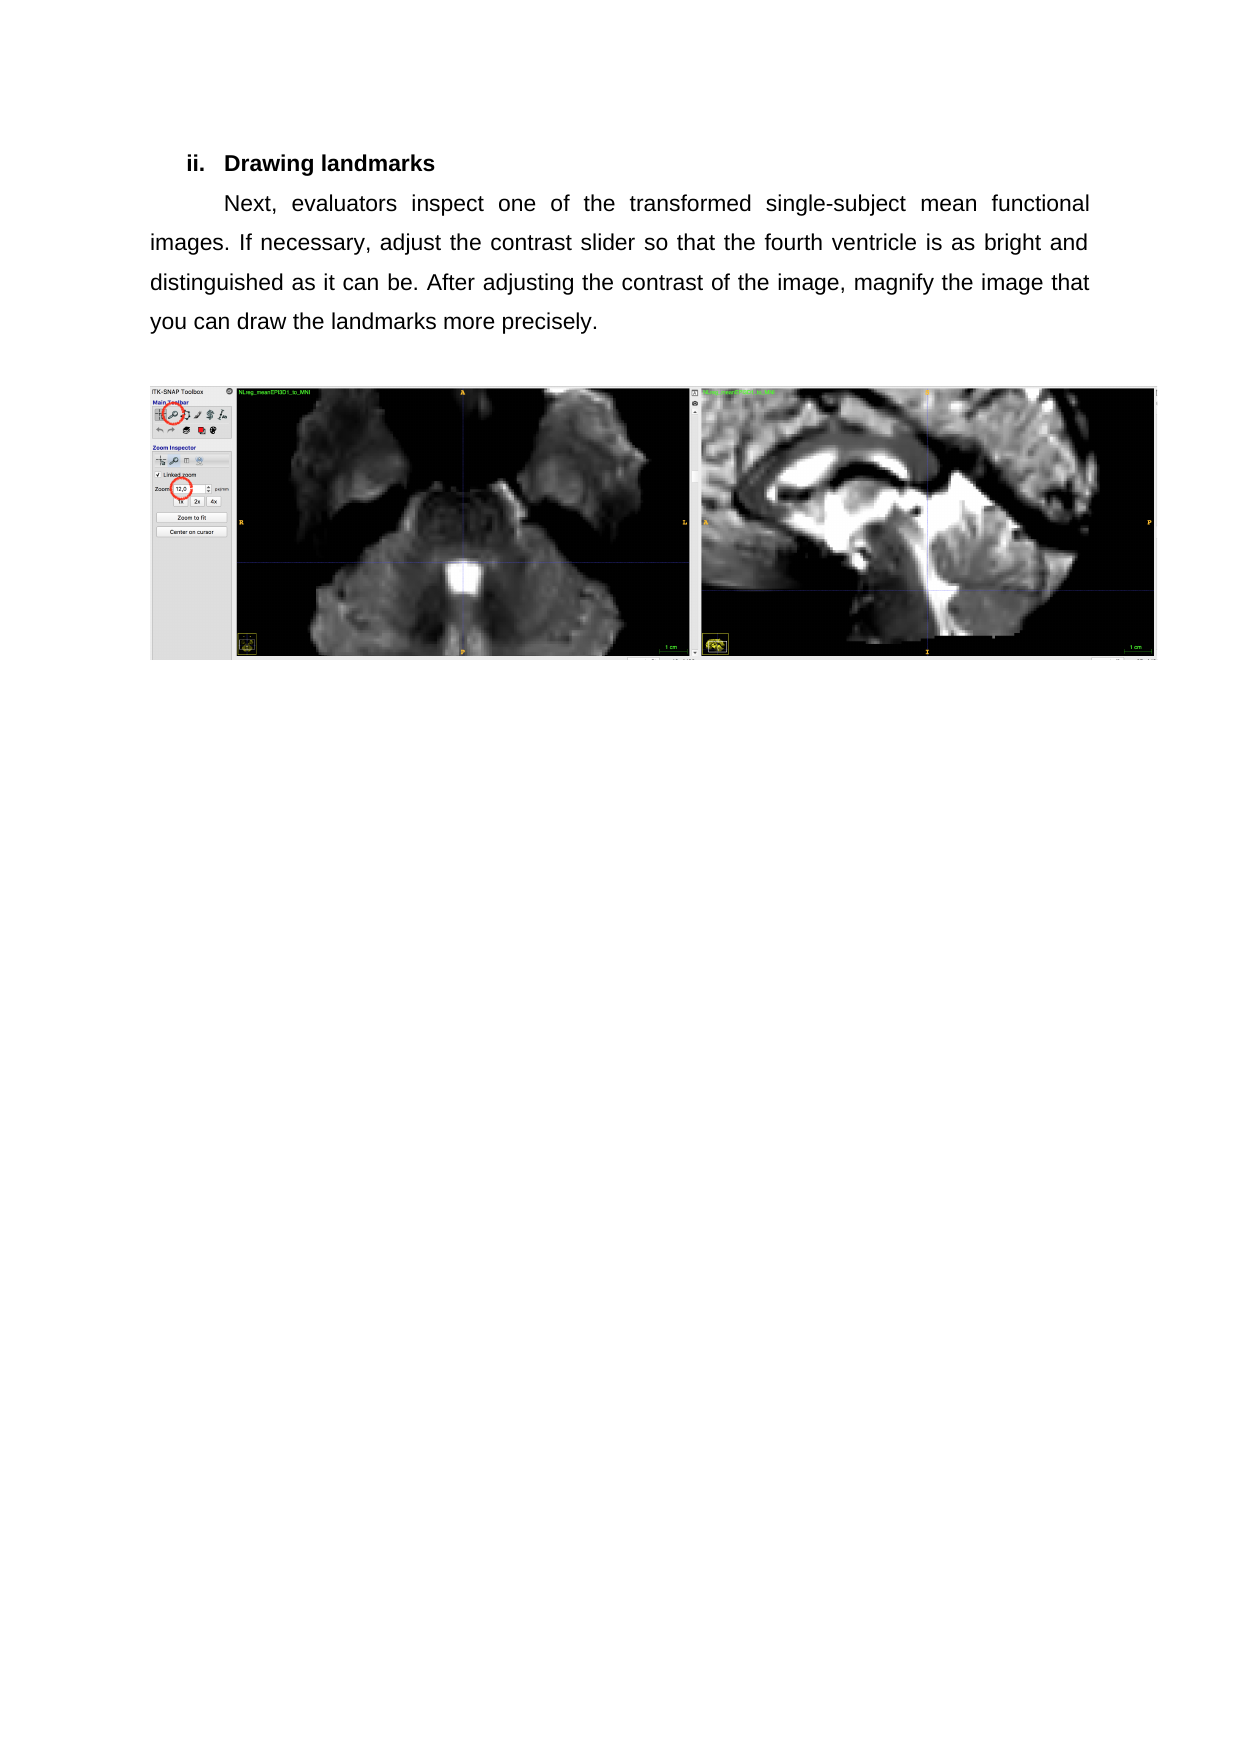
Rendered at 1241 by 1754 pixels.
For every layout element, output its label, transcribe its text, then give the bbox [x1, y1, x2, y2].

picture [150, 386, 1158, 660]
list Drawing landmarks [205, 150, 1090, 176]
text Next, evaluators inspect one of the transformed single-subject mean functional images. If necessary, adjust the contrast slider so that the fourth ventricle is as bright and distinguished as it can be. After adjusting the contrast of the image, magnify the image that you can draw the landmarks more precisely. [150, 189, 1090, 334]
